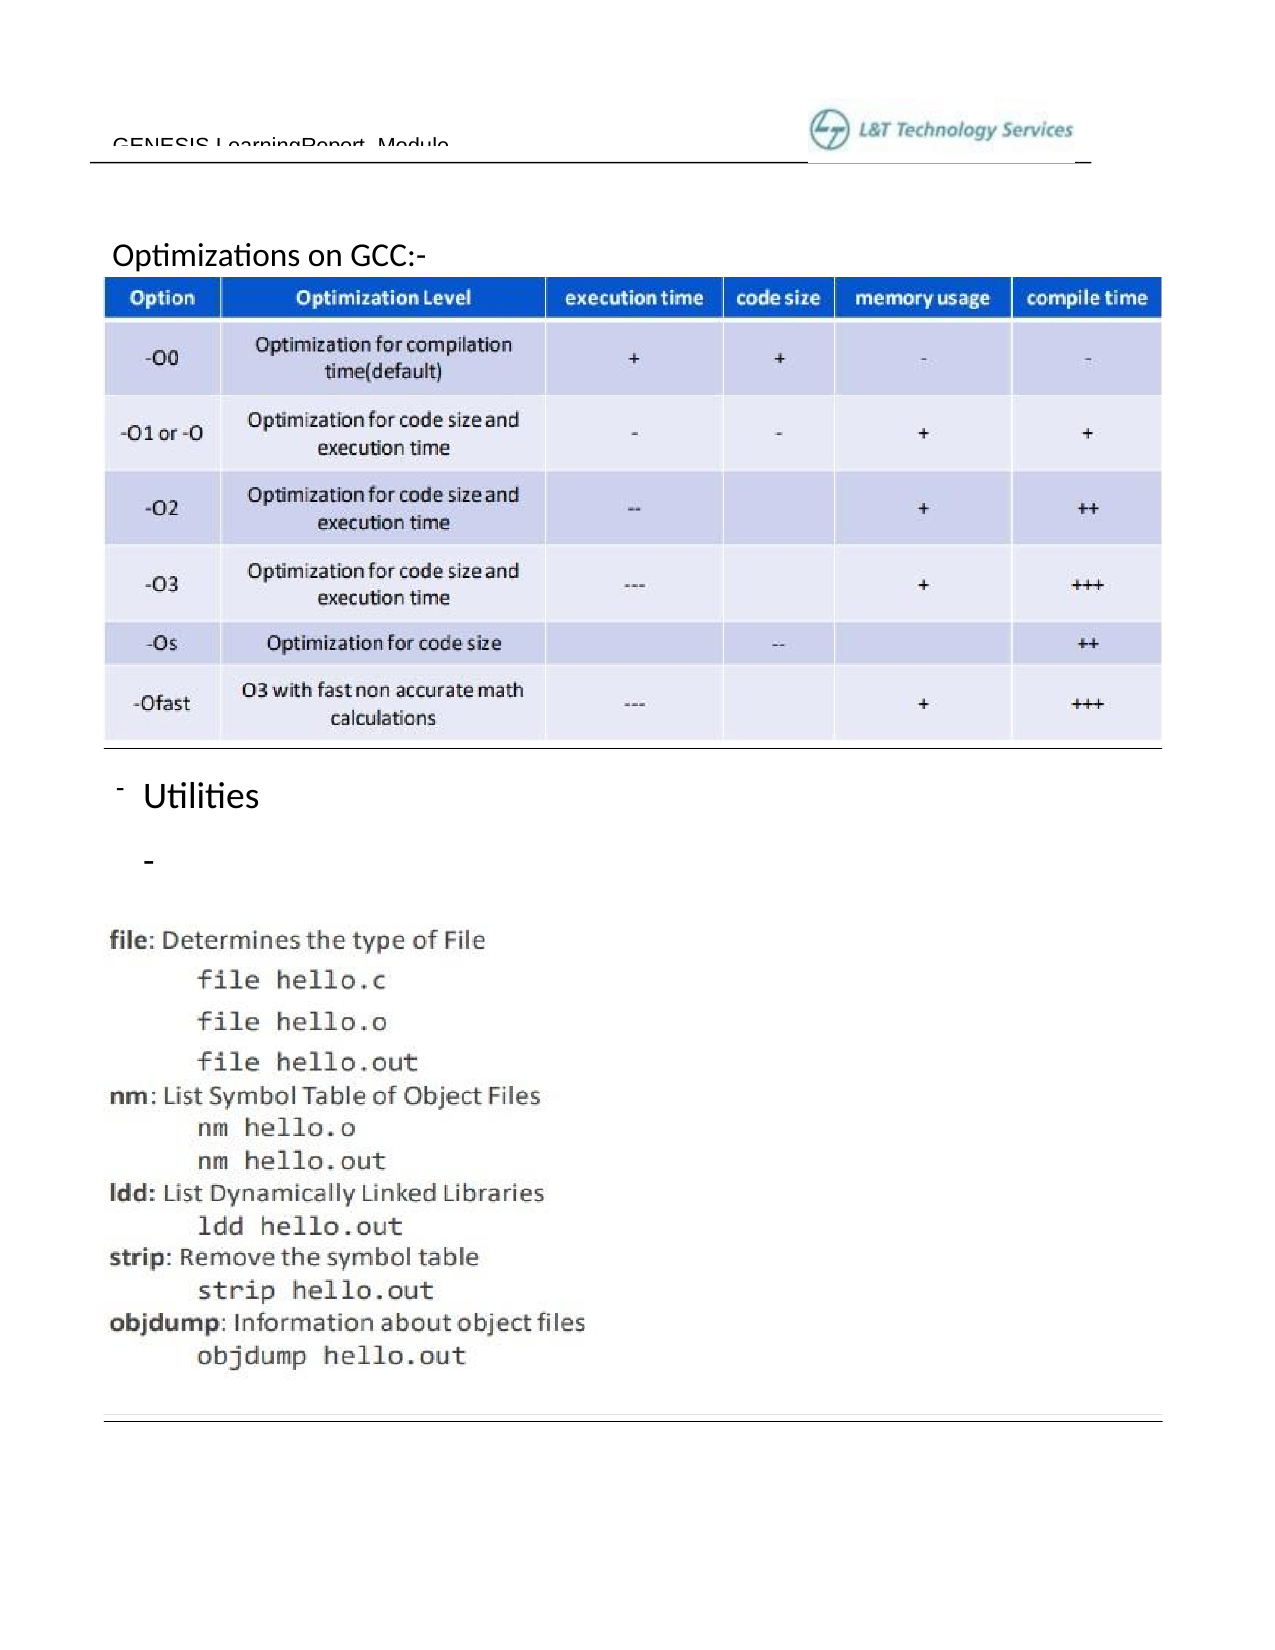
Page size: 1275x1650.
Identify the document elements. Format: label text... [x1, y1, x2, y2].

table_header Utilities - [129, 772, 289, 893]
text Optimizations on GCC:- [112, 233, 1219, 274]
picture [103, 277, 1163, 749]
picture [103, 924, 1163, 1422]
picture [808, 98, 1075, 163]
table_header - [98, 772, 129, 893]
